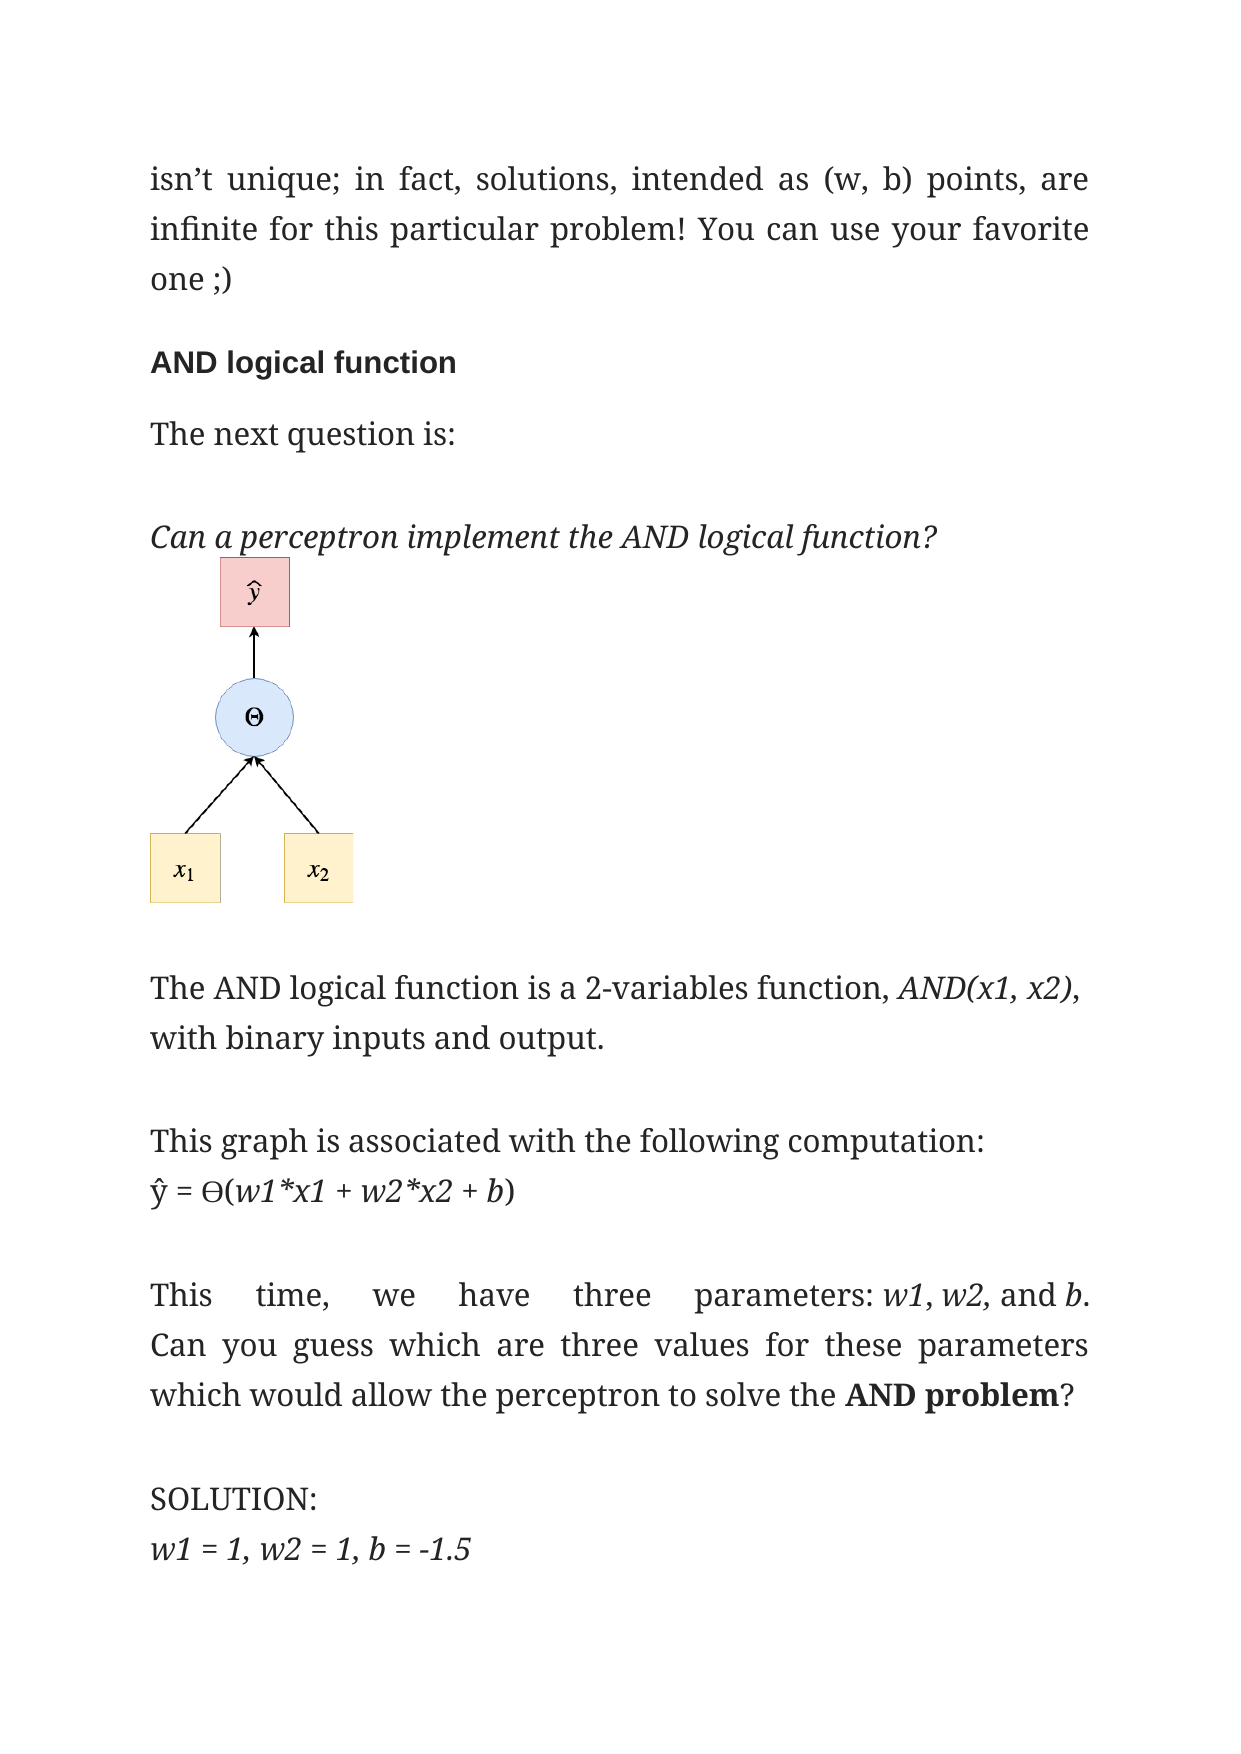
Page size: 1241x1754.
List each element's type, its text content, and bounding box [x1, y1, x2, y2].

subtitle AND logical function [150, 343, 1090, 381]
text This time, we have three parameters: w1, w2, and b. Can you guess which are three values for these parameters which would allow the perceptron to solve the AND problem? [150, 1266, 1090, 1416]
text This graph is associated with the following computation: ŷ = ϴ(w1*x1 + w2*x2 + b) [150, 1112, 1090, 1212]
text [150, 150, 1090, 300]
text The next question is: [150, 404, 1090, 454]
text The AND logical function is a 2-variables function, AND(x1, x2), with binary inputs and output. [150, 958, 1090, 1058]
text SOLUTION: w1 = 1, w2 = 1, b = -1.5 [150, 1469, 1090, 1569]
text Can a perceptron implement the AND logical function? [150, 508, 1090, 558]
picture [150, 557, 354, 903]
